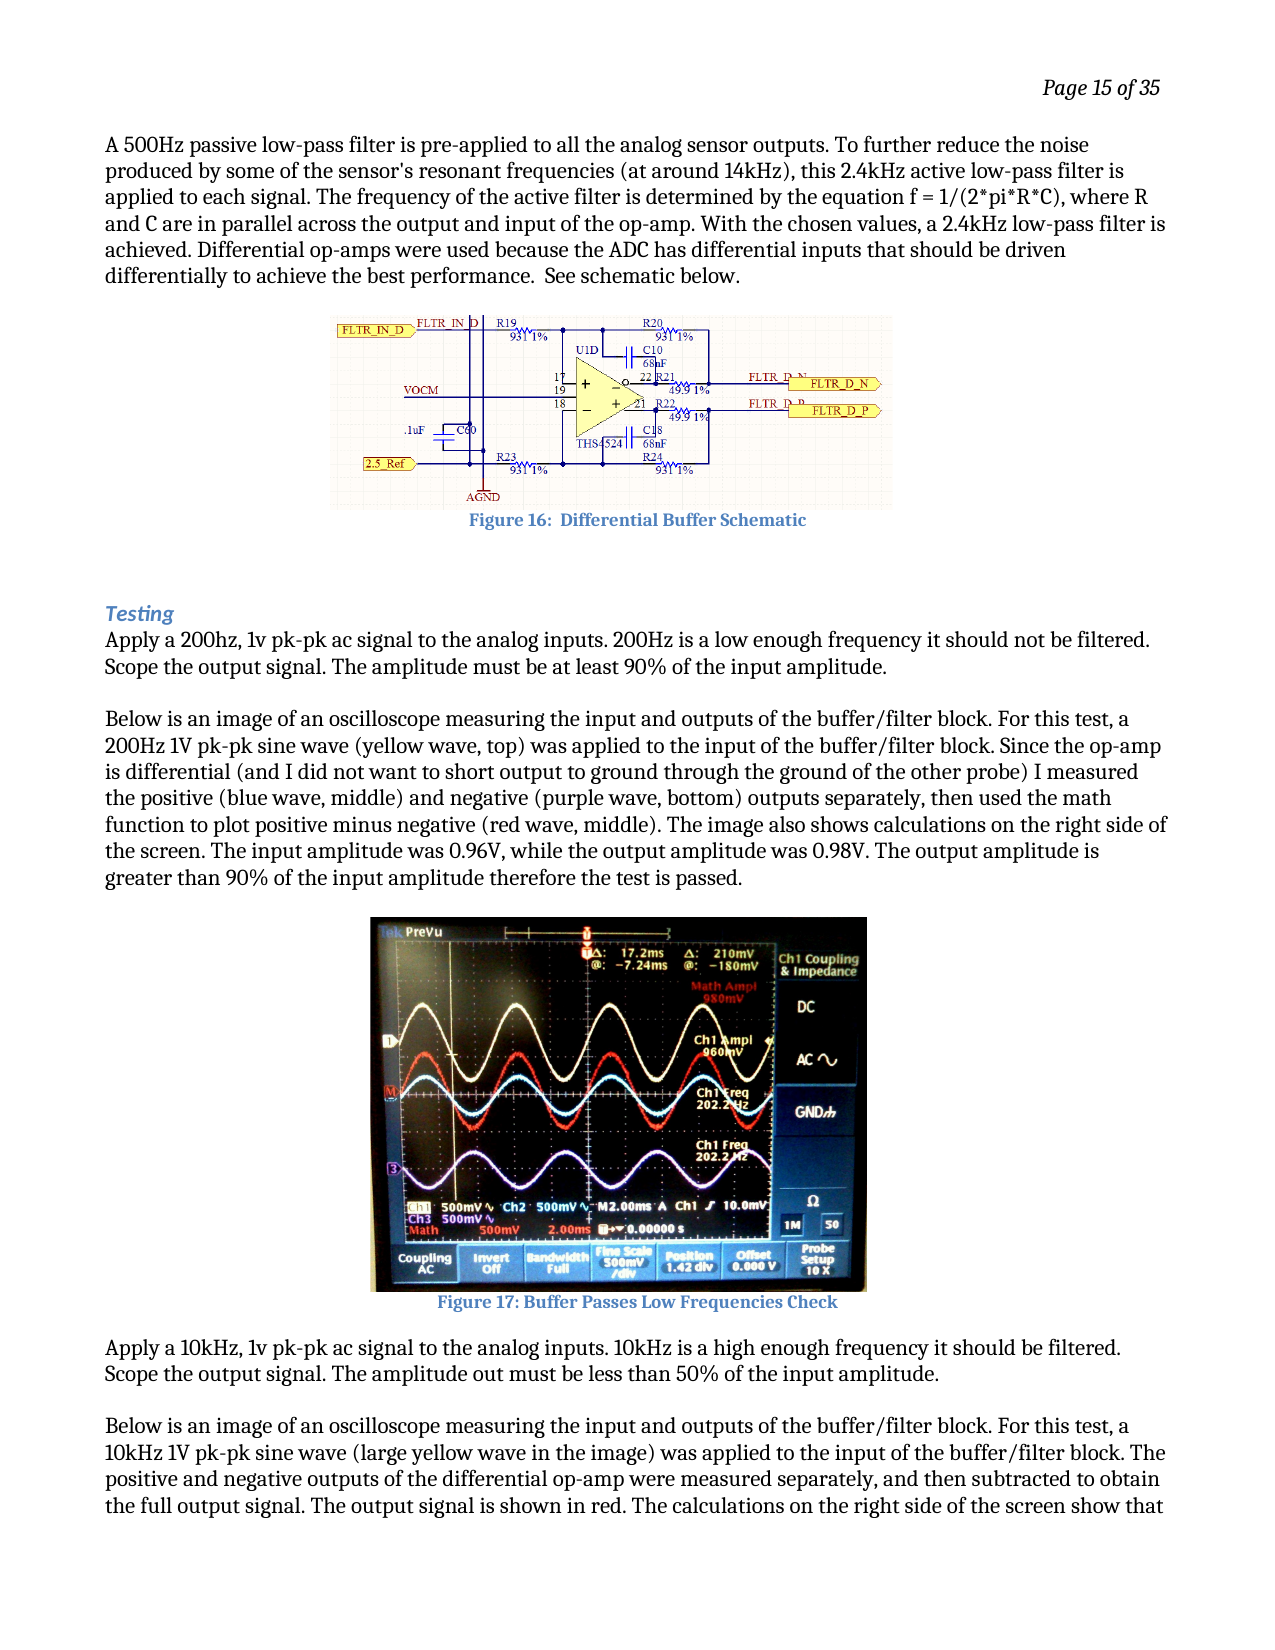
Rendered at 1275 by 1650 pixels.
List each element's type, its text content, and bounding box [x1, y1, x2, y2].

picture [330, 315, 893, 510]
text Apply a 10kHz, 1v pk-pk ac signal to the analog inputs. 10kHz is a high enough frequency it should be filtered. Scope the output signal. The amplitude out must be less than 50% of the input amplitude. [105, 1334, 1170, 1387]
subtitle Testing [105, 599, 1170, 627]
picture [370, 917, 867, 1292]
text A 500Hz passive low-pass filter is pre-applied to all the analog sensor outputs. To further reduce the noise produced by some of the sensor's resonant frequencies (at around 14kHz), this 2.4kHz active low-pass filter is applied to each signal. The frequency of the active filter is determined by the equation f = 1/(2*pi*R*C), where R and C are in parallel across the output and input of the op-amp. With the chosen values, a 2.4kHz low-pass filter is achieved. Differential op-amps were used because the ADC has differential inputs that should be driven differentially to achieve the best performance. See schematic below. [105, 131, 1170, 289]
text Below is an image of an oscilloscope measuring the input and outputs of the buffer/filter block. For this test, a 200Hz 1V pk-pk sine wave (yellow wave, top) was applied to the input of the buffer/filter block. Since the op-amp is differential (and I did not want to short output to ground through the ground of the other probe) I measured the positive (blue wave, middle) and negative (purple wave, bottom) outputs separately, then used the math function to plot positive minus negative (red wave, middle). The image also shows calculations on the right side of the screen. The input amplitude was 0.96V, while the output amplitude was 0.98V. The output amplitude is greater than 90% of the input amplitude therefore the test is passed. [105, 706, 1170, 891]
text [105, 1413, 1170, 1519]
text Apply a 200hz, 1v pk-pk ac signal to the analog inputs. 200Hz is a low enough frequency it should not be filtered. Scope the output signal. The amplitude must be at least 90% of the input amplitude. [105, 627, 1170, 680]
